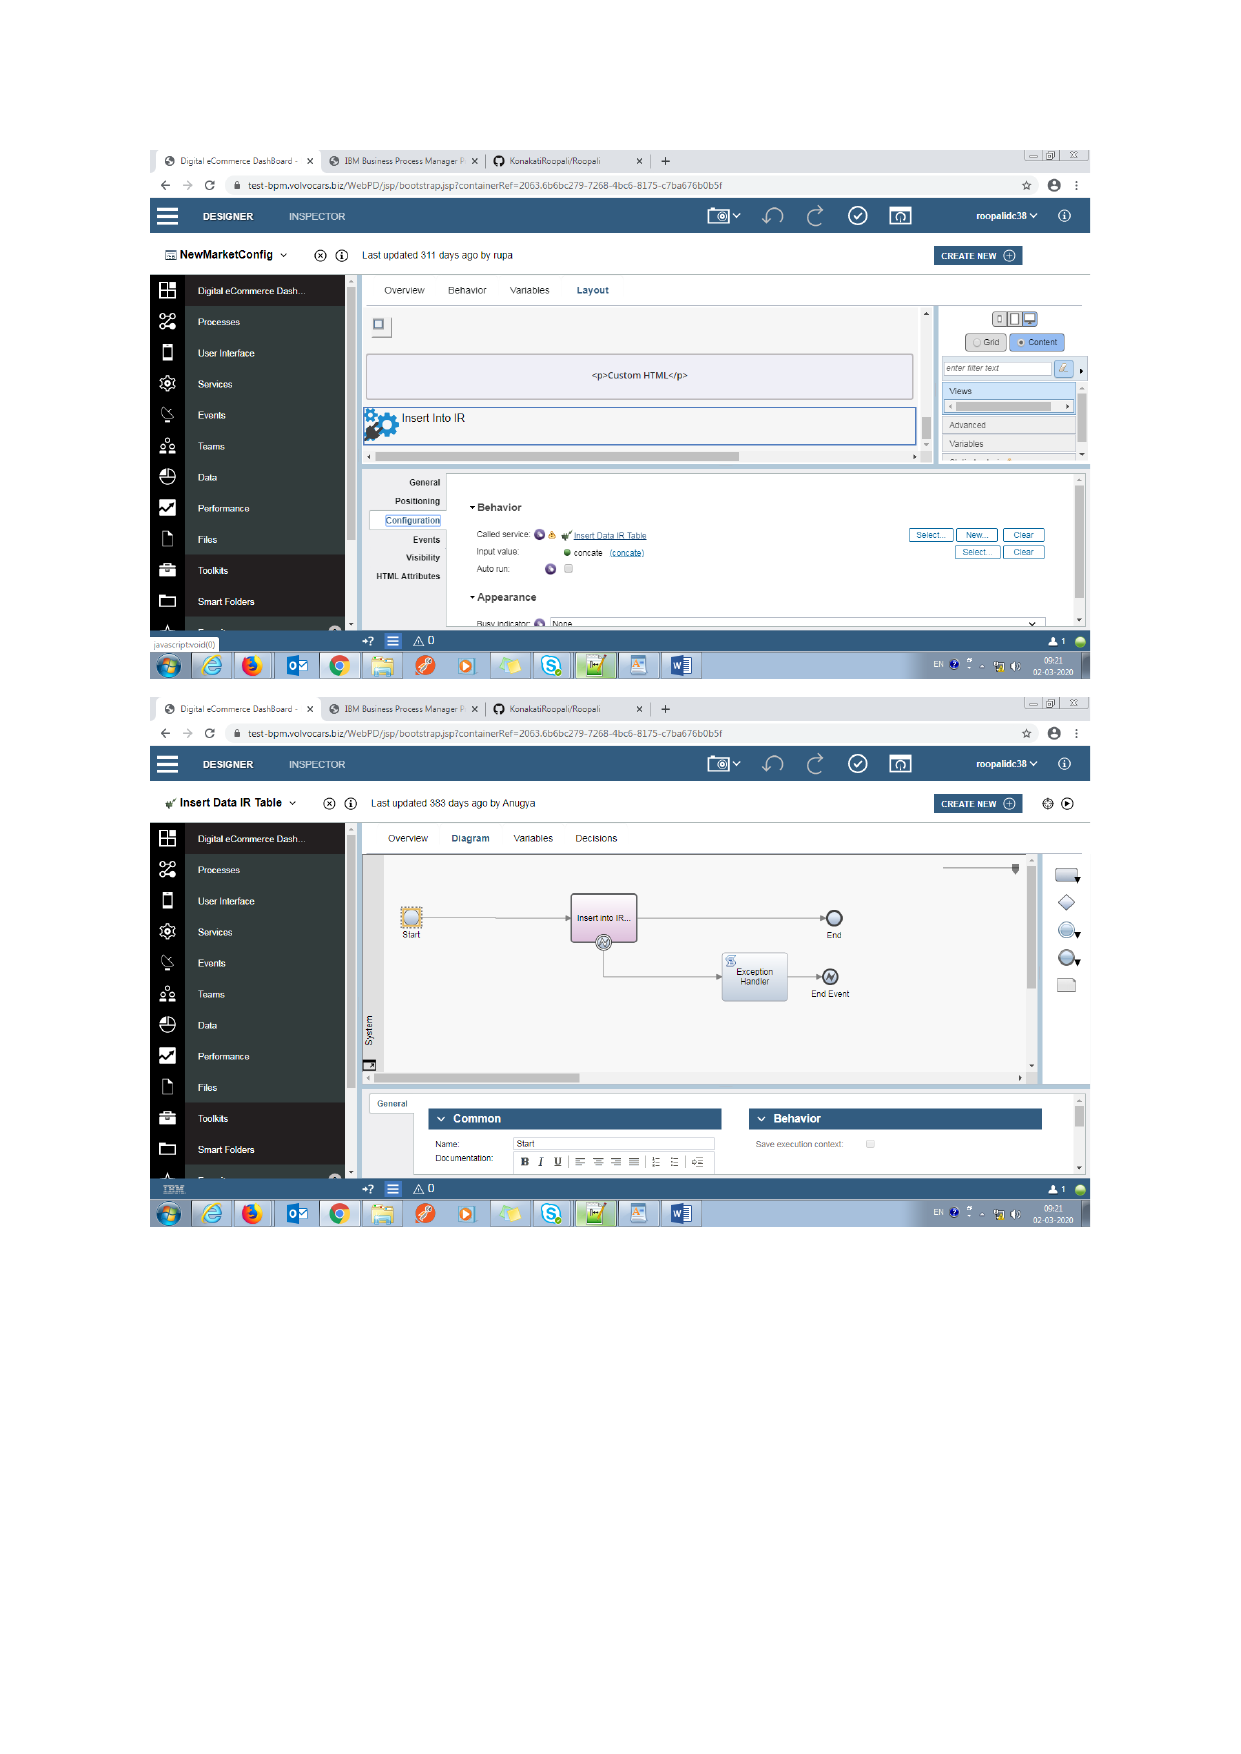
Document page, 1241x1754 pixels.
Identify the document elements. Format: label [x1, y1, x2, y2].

picture [150, 697, 1091, 1227]
picture [150, 150, 1091, 679]
